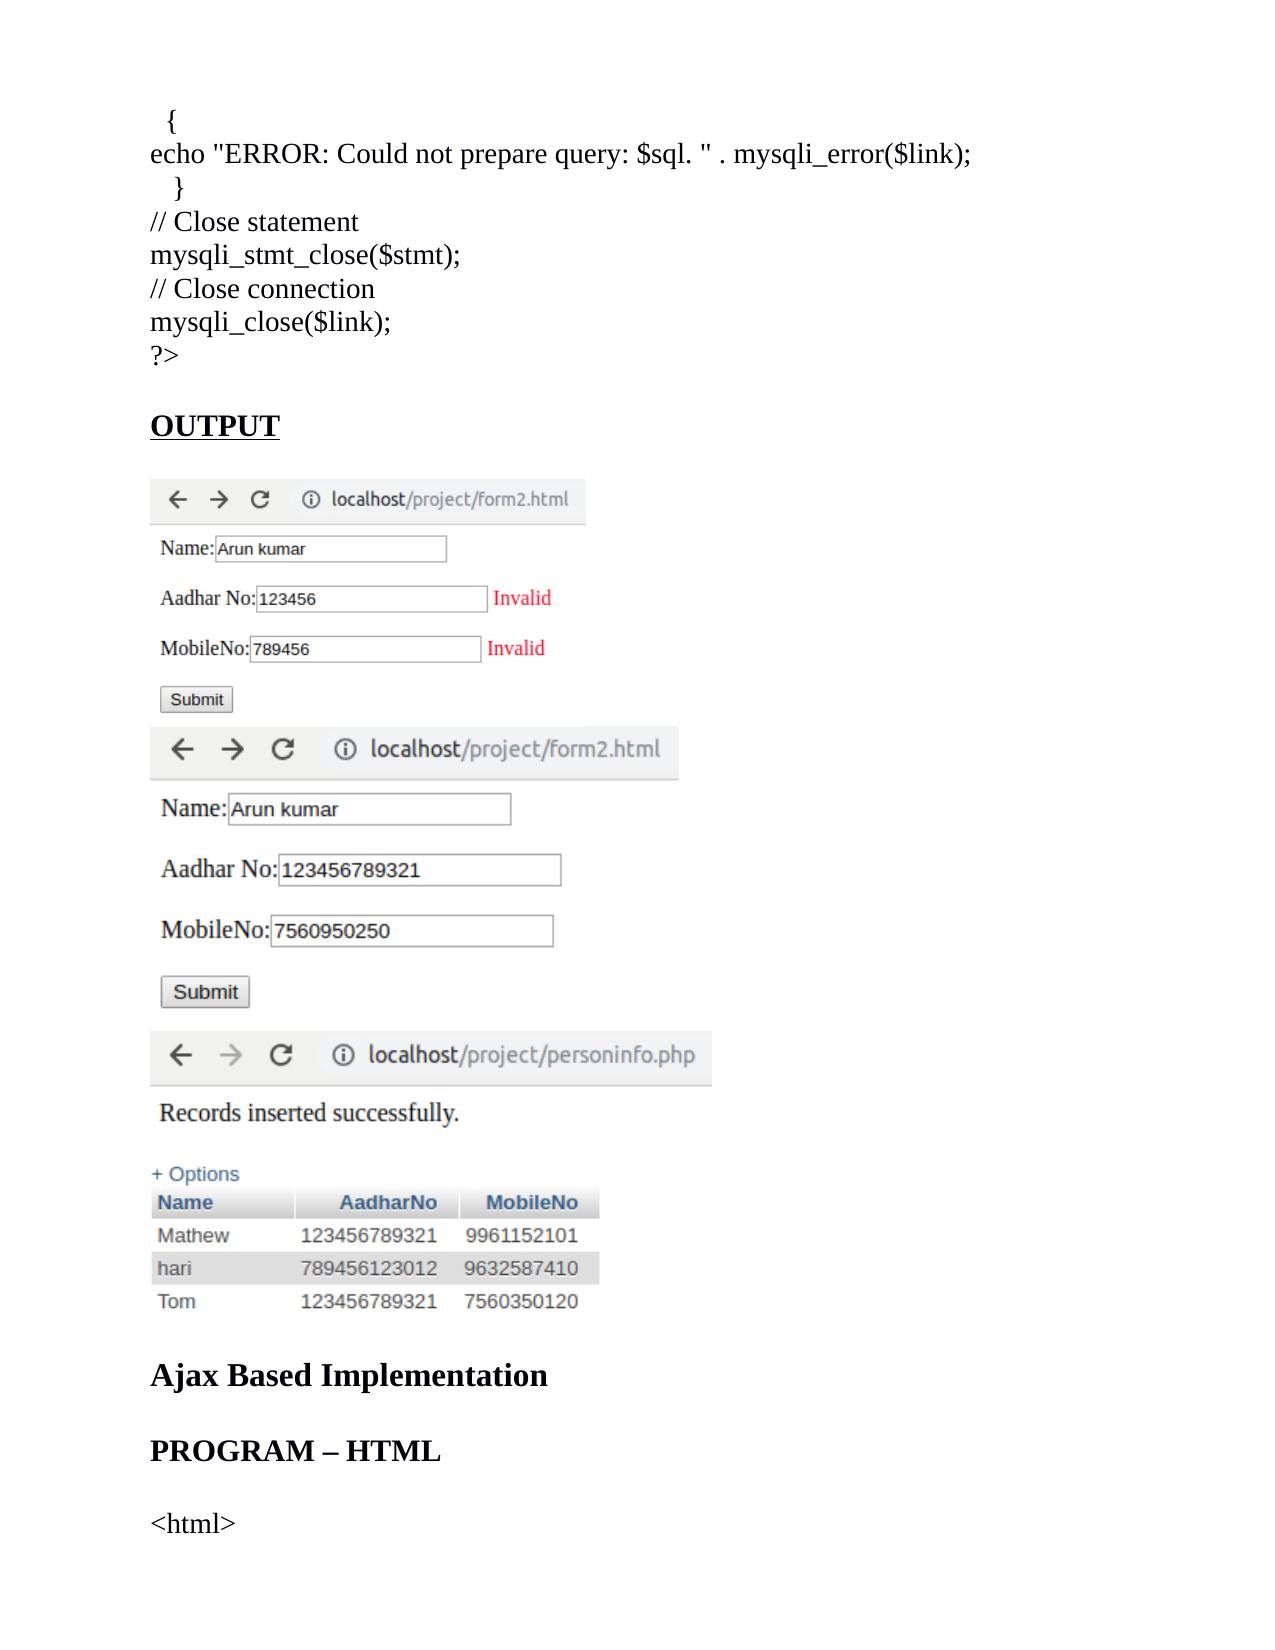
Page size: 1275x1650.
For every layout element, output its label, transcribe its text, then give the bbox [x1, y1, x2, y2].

text mysqli_stmt_close($stmt); [150, 237, 1172, 271]
picture [150, 479, 712, 1317]
text ?> [150, 338, 1172, 371]
text // Close statement [150, 204, 1172, 237]
text echo "ERROR: Could not prepare query: $sql. " . mysqli_error($link); [150, 137, 1172, 170]
text // Close connection [150, 271, 1172, 304]
text mysqli_close($link); [150, 304, 1172, 338]
text { [150, 103, 1172, 137]
text } [150, 170, 1172, 204]
text OUTPUT [150, 407, 1172, 443]
text PROGRAM – HTML [150, 1432, 1172, 1468]
text <html> [150, 1506, 1172, 1539]
text Ajax Based Implementation [150, 1355, 1172, 1393]
